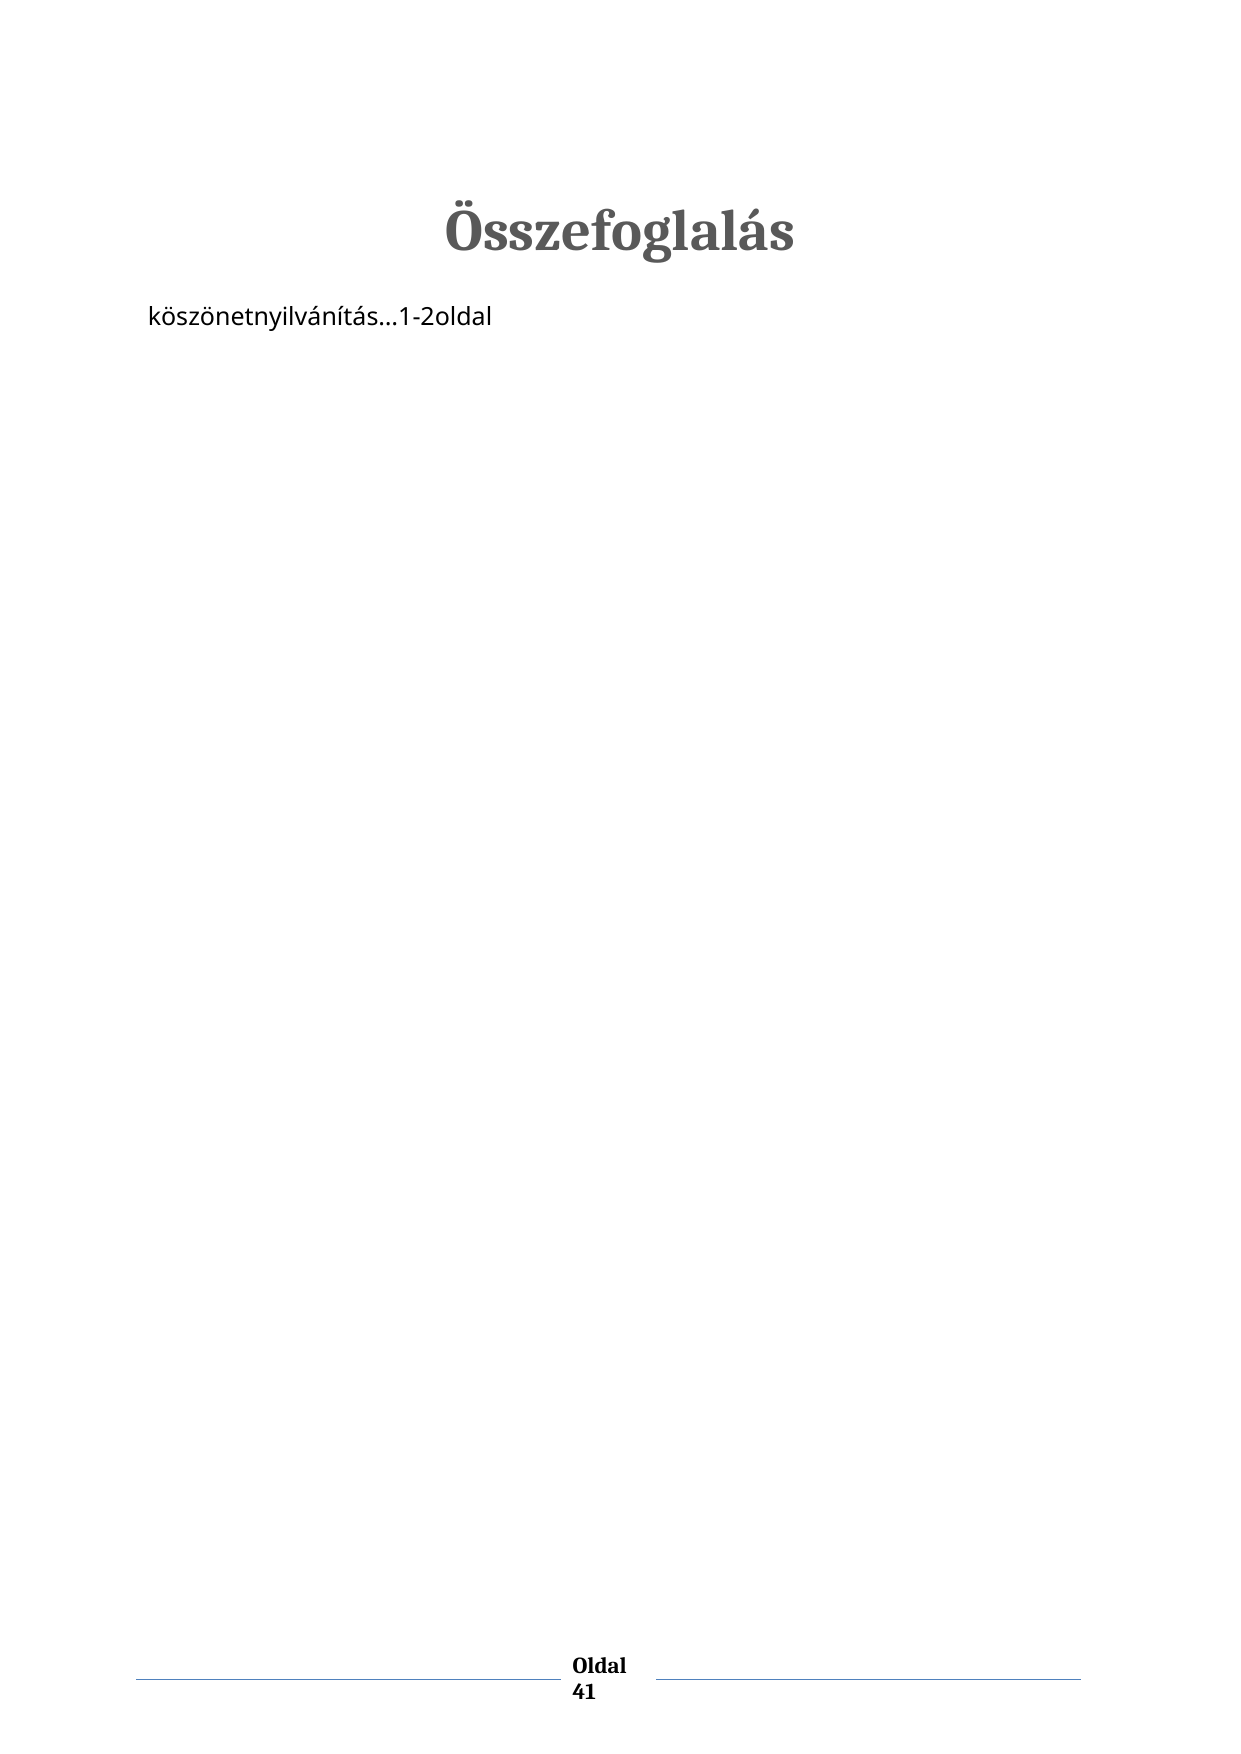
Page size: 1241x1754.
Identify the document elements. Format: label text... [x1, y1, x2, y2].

text köszönetnyilvánítás…1-2oldal [148, 298, 1093, 332]
subtitle Összefoglalás [148, 198, 1093, 265]
